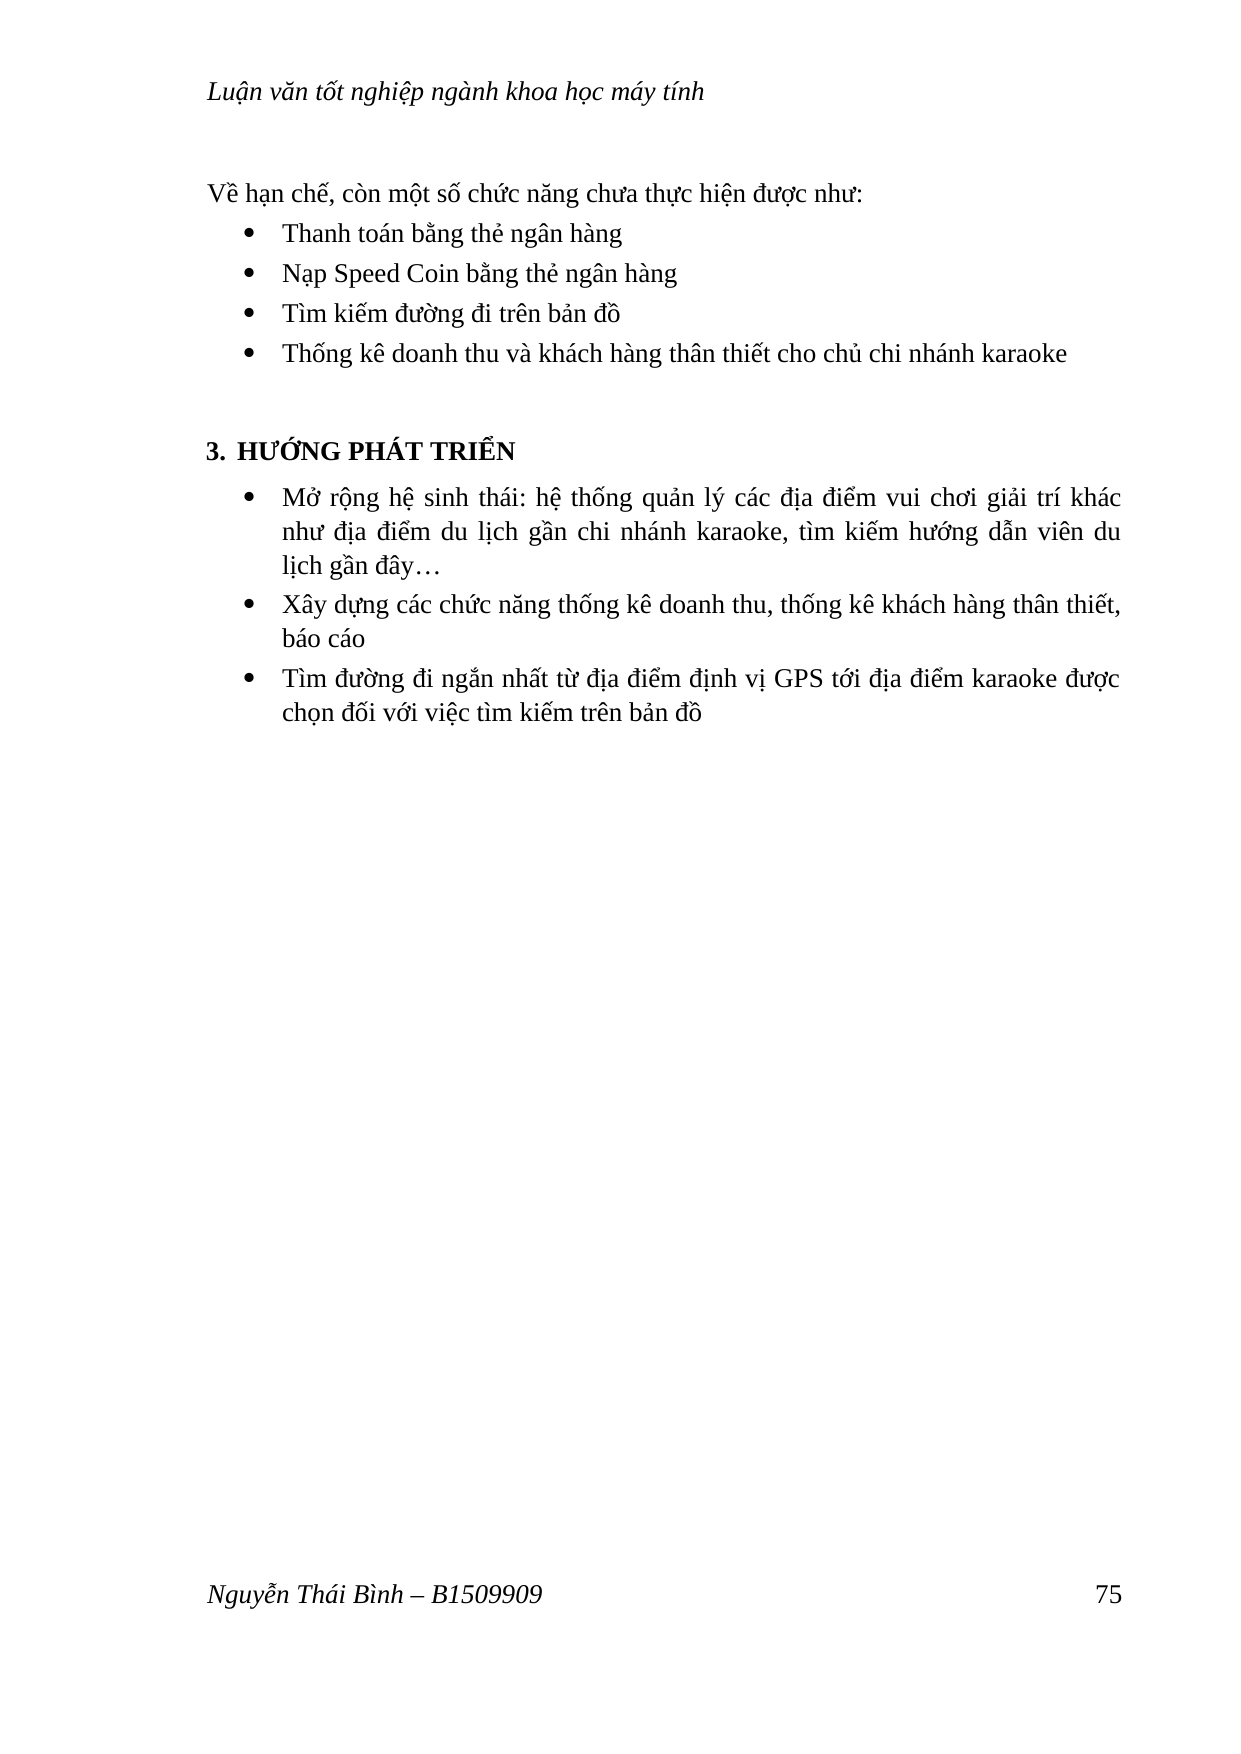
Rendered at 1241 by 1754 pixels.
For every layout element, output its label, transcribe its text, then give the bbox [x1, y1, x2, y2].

list Thanh toán bằng thẻ ngân hàng [244, 217, 1122, 248]
list Xây dựng các chức năng thống kê doanh thu, thống kê khách hàng thân thiết, báo cáo [244, 588, 1122, 653]
list Thống kê doanh thu và khách hàng thân thiết cho chủ chi nhánh karaoke [244, 337, 1122, 368]
list Nạp Speed Coin bằng thẻ ngân hàng [244, 257, 1122, 288]
text Về hạn chế, còn một số chức năng chưa thực hiện được như: [207, 177, 1122, 208]
subtitle HƯỚNG PHÁT TRIỂN [206, 436, 1122, 467]
list Mở rộng hệ sinh thái: hệ thống quản lý các địa điểm vui chơi giải trí khác như địa điểm du lịch gần chi nhánh karaoke, tìm kiếm hướng dẫn viên du lịch gần đây… [244, 482, 1122, 580]
list Tìm kiếm đường đi trên bản đồ [244, 297, 1122, 328]
list Tìm đường đi ngắn nhất từ địa điểm định vị GPS tới địa điểm karaoke được chọn đối với việc tìm kiếm trên bản đồ [244, 662, 1122, 727]
